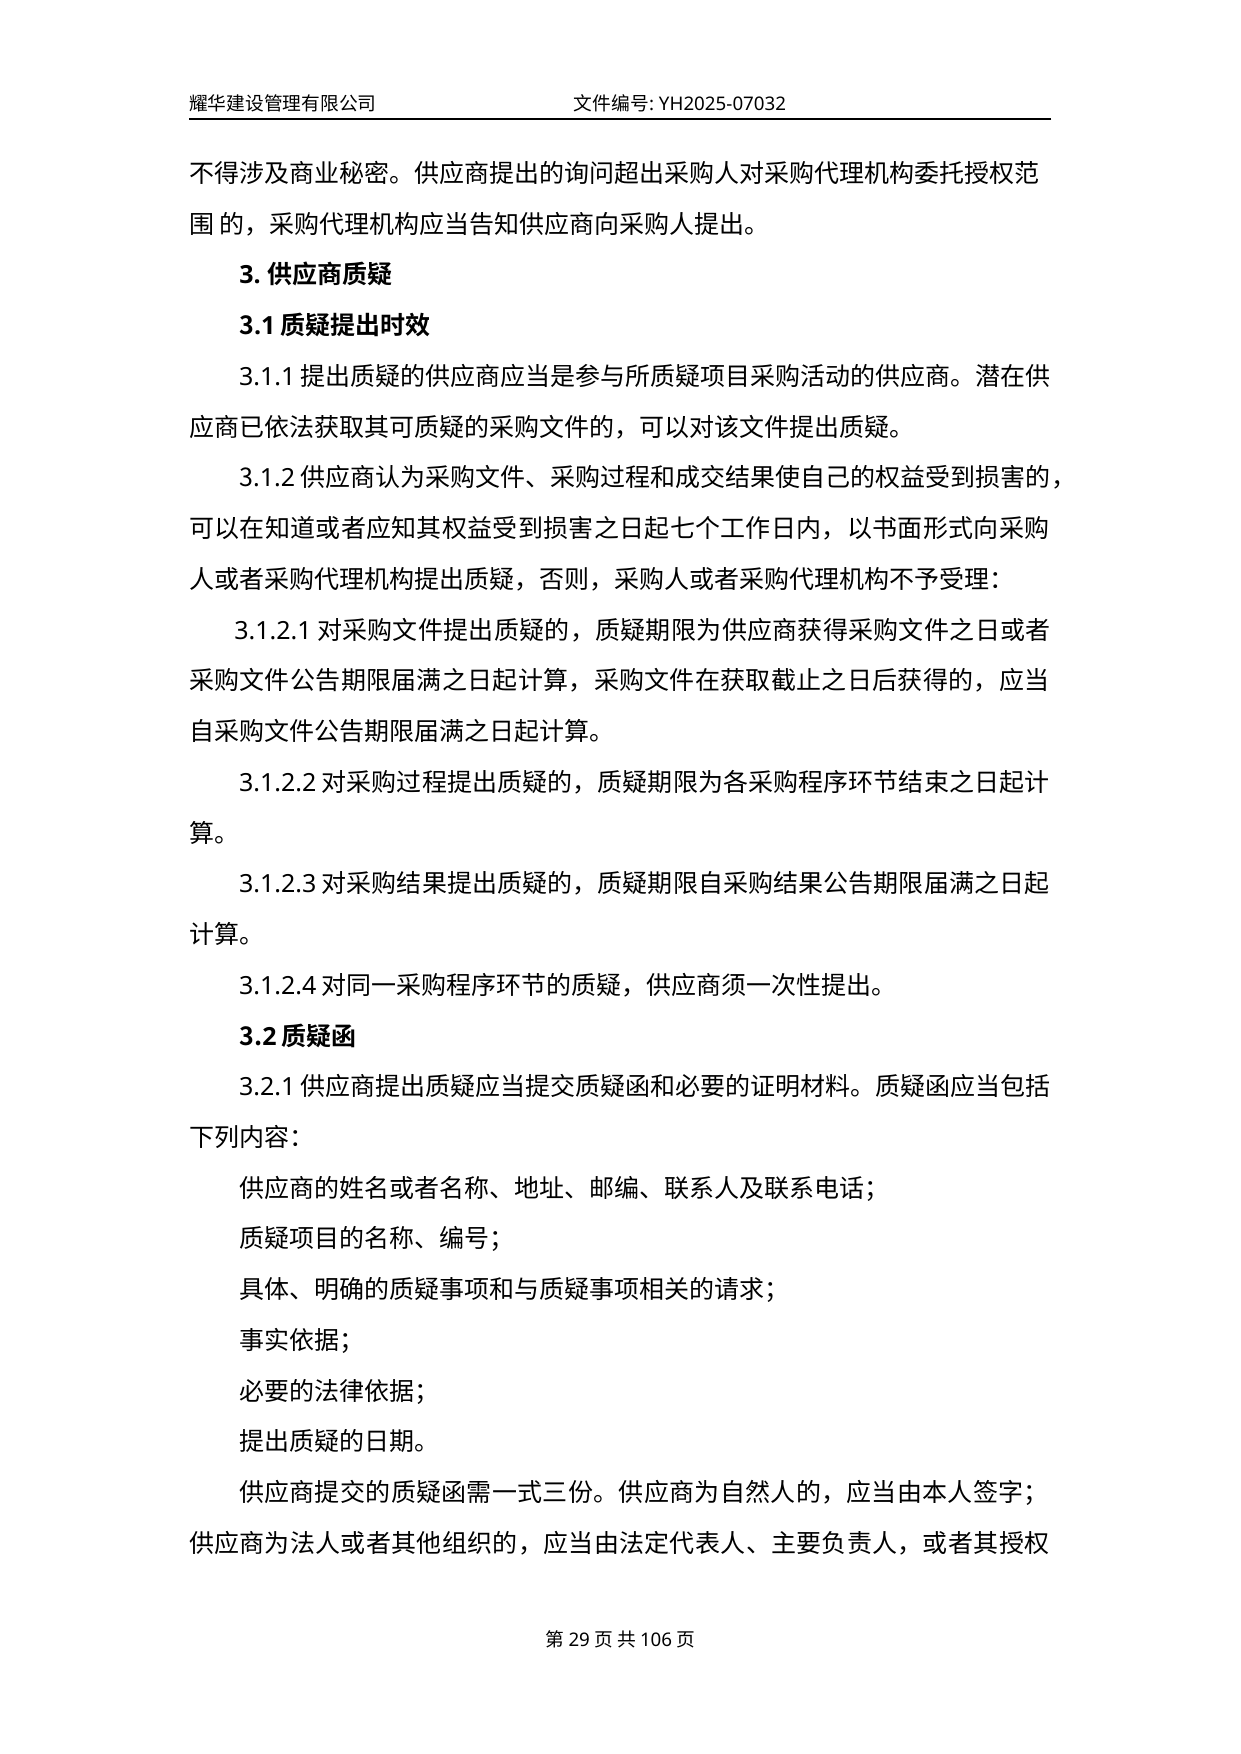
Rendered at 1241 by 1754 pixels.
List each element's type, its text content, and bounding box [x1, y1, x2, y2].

text 具体、明确的质疑事项和与质疑事项相关的请求； [189, 1269, 1051, 1306]
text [189, 153, 1051, 241]
text 3.1.2.3对采购结果提出质疑的，质疑期限自采购结果公告期限届满之日起计算。 [189, 864, 1051, 951]
text 必要的法律依据； [189, 1371, 1051, 1407]
text 3.1.1提出质疑的供应商应当是参与所质疑项目采购活动的供应商。潜在供应商已依法获取其可质疑的采购文件的，可以对该文件提出质疑。 [189, 356, 1051, 443]
text 3.2.1供应商提出质疑应当提交质疑函和必要的证明材料。质疑函应当包括下列内容： [189, 1067, 1051, 1154]
text 3.1质疑提出时效 [189, 306, 1051, 342]
text 3.1.2.4对同一采购程序环节的质疑，供应商须一次性提出。 [189, 965, 1051, 1001]
text 事实依据； [189, 1320, 1051, 1357]
text 质疑项目的名称、编号； [189, 1219, 1051, 1255]
text 3.1.2.1对采购文件提出质疑的，质疑期限为供应商获得采购文件之日或者采购文件公告期限届满之日起计算，采购文件在获取截止之日后获得的，应当自采购文件公告期限届满之日起计算。 [189, 610, 1051, 748]
text 提出质疑的日期。 [189, 1422, 1051, 1458]
text 3.2质疑函 [189, 1016, 1051, 1052]
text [189, 1472, 1051, 1559]
text 3.1.2供应商认为采购文件、采购过程和成交结果使自己的权益受到损害的，可以在知道或者应知其权益受到损害之日起七个工作日内，以书面形式向采购人或者采购代理机构提出质疑，否则，采购人或者采购代理机构不予受理： [189, 458, 1051, 596]
text 3.1.2.2对采购过程提出质疑的，质疑期限为各采购程序环节结束之日起计算。 [189, 762, 1051, 849]
text 供应商的姓名或者名称、地址、邮编、联系人及联系电话； [189, 1168, 1051, 1204]
text 3. 供应商质疑 [189, 255, 1051, 291]
